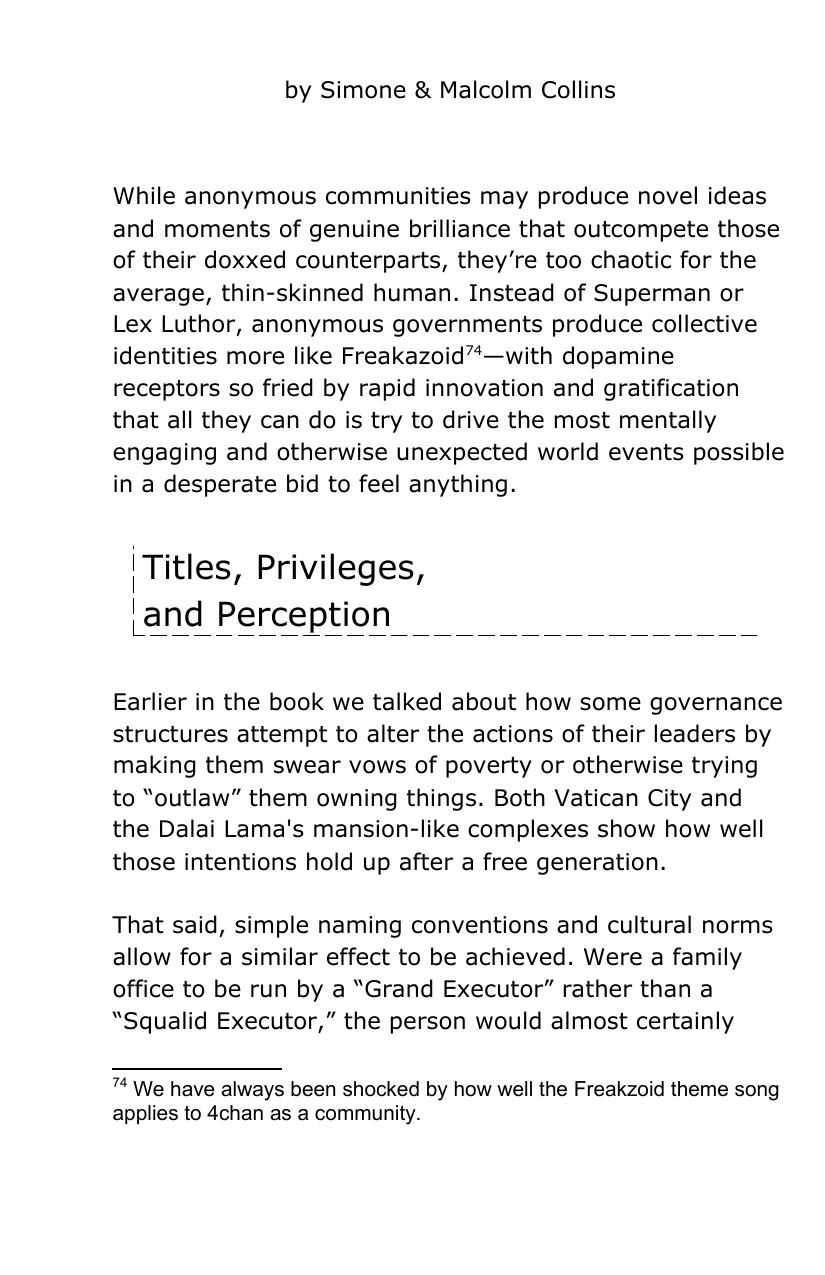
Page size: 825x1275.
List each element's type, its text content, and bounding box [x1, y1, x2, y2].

text While anonymous communities may produce novel ideas and moments of genuine brilliance that outcompete those of their doxxed counterparts, they’re too chaotic for the average, thin-skinned human. Instead of Superman or Lex Luthor, anonymous governments produce collective identities more like Freakazoid—with dopamine receptors so fried by rapid innovation and gratification that all they can do is try to drive the most mentally engaging and otherwise unexpected world events possible in a desperate bid to feel anything. [112, 182, 787, 498]
text Earlier in the book we talked about how some governance structures attempt to alter the actions of their leaders by making them swear vows of poverty or otherwise trying to “outlaw” them owning things. Both Vatican City and the Dalai Lama's mansion-like complexes show how well those intentions hold up after a free generation. [112, 687, 787, 875]
subtitle Titles, Privileges, and Perception [133, 546, 757, 636]
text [112, 911, 787, 1034]
